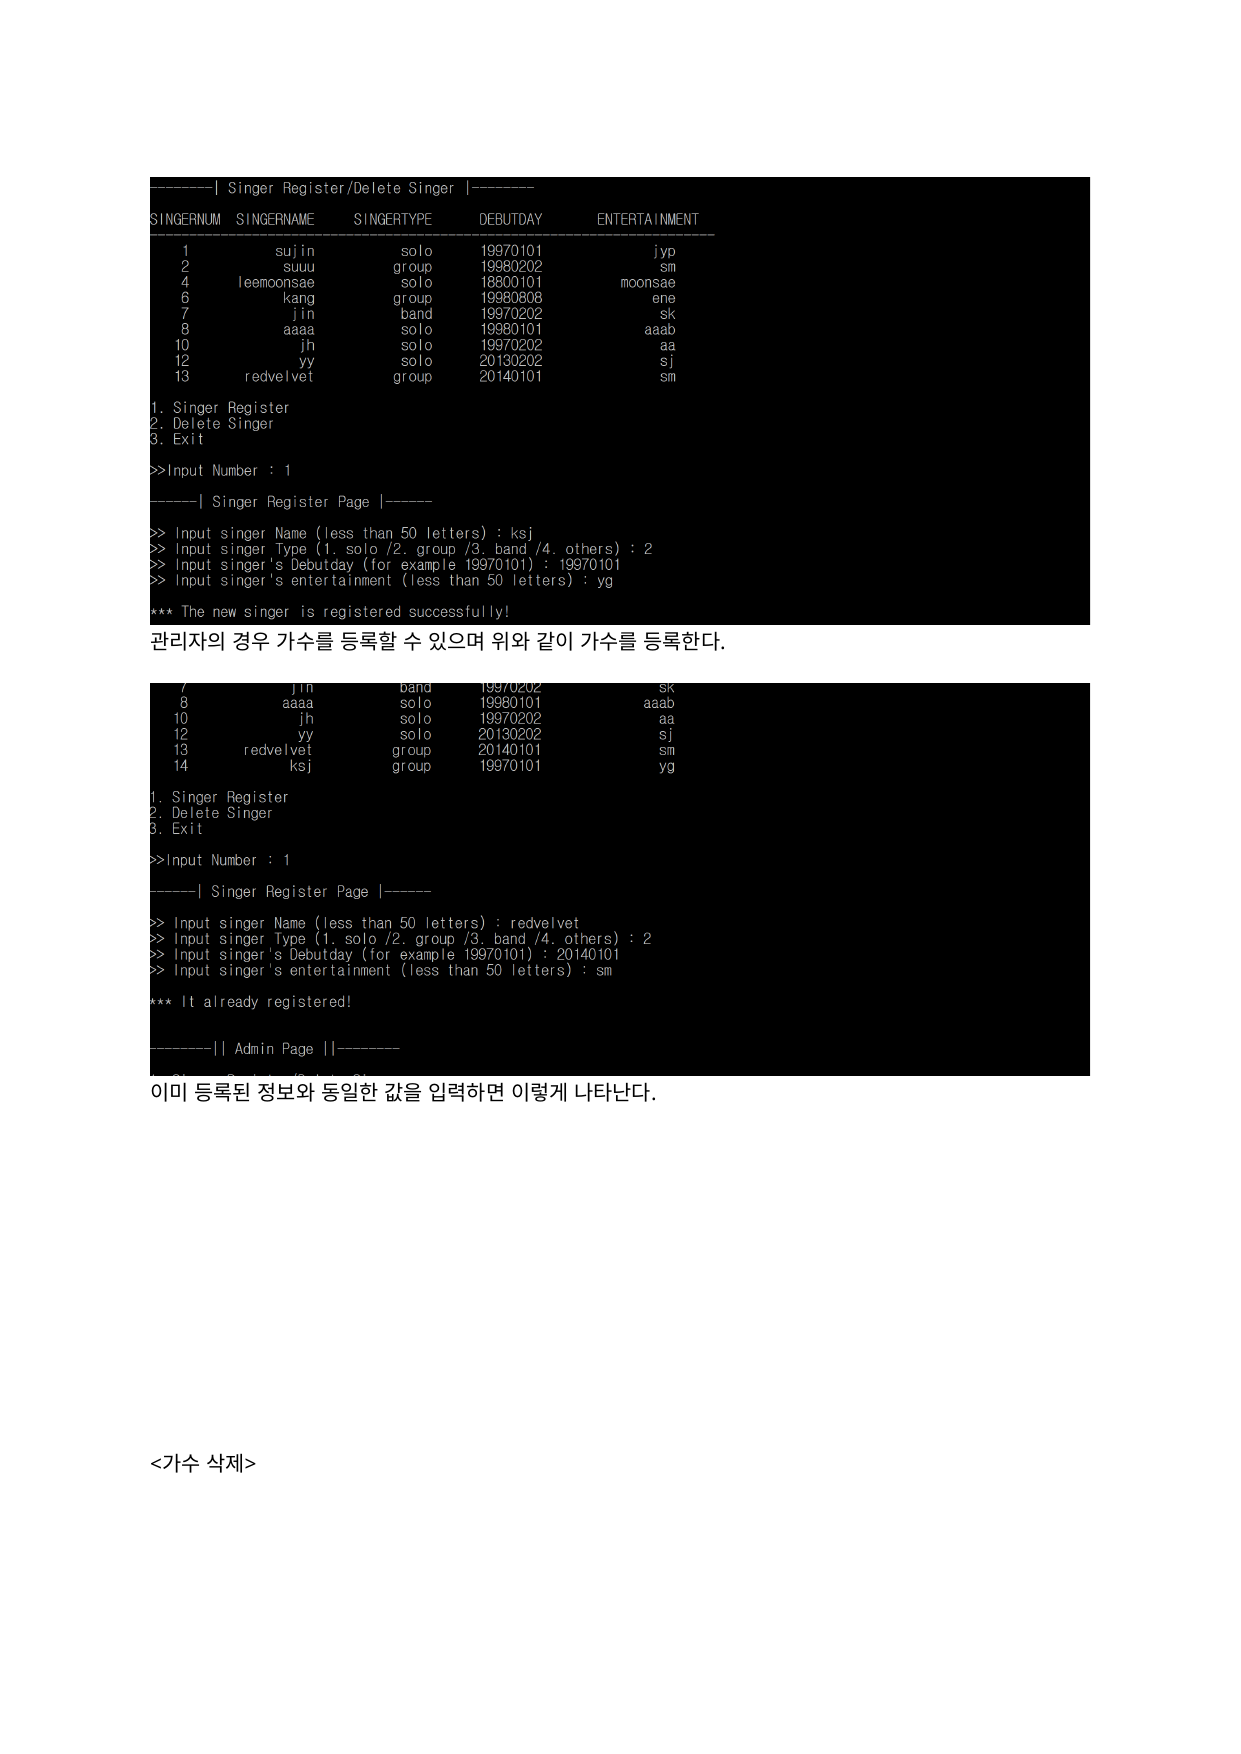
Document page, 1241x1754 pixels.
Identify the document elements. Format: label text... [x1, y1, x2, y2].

picture [150, 683, 1091, 1076]
text <가수 삭제> [150, 1447, 1090, 1478]
text 관리자의 경우 가수를 등록할 수 있으며 위와 같이 가수를 등록한다. [150, 625, 1090, 655]
picture [150, 177, 1091, 625]
text 이미 등록된 정보와 동일한 값을 입력하면 이렇게 나타난다. [150, 1076, 1090, 1106]
